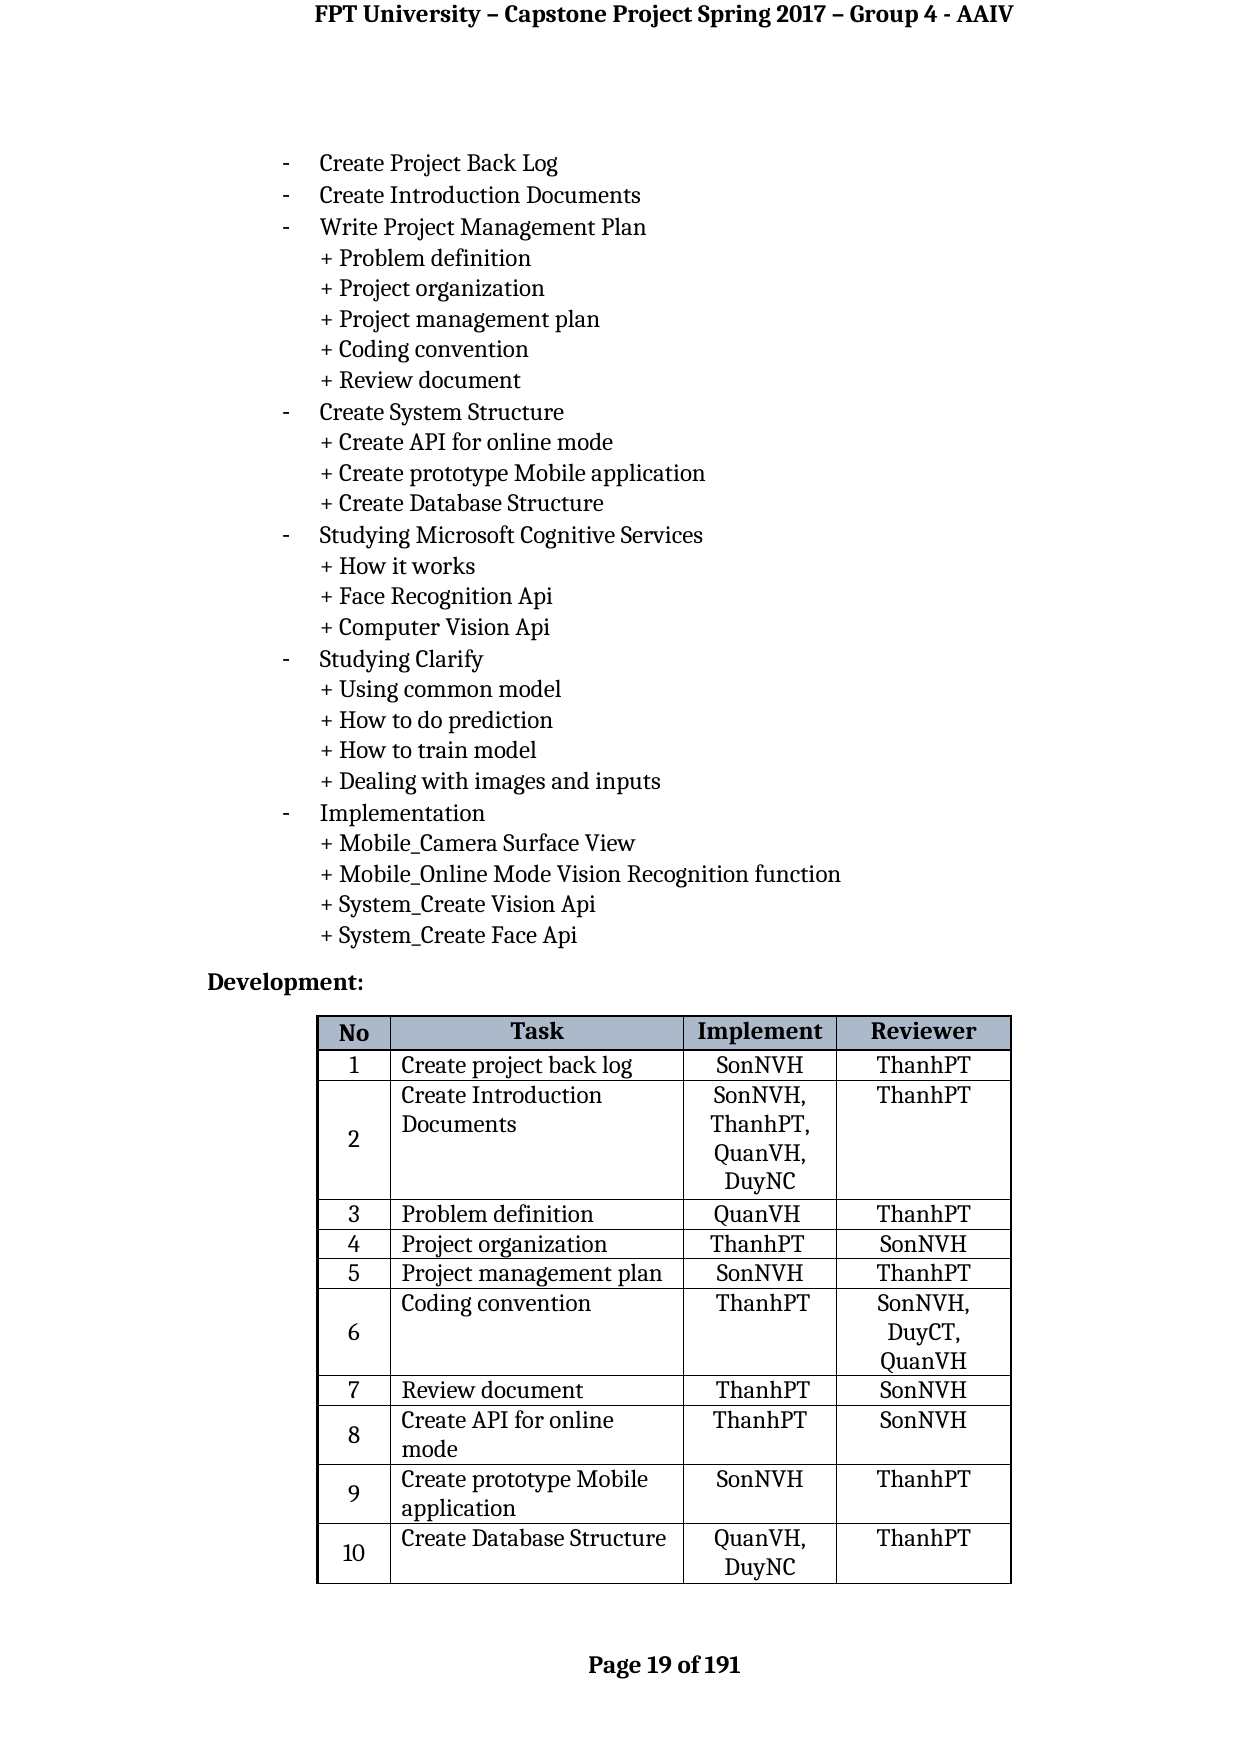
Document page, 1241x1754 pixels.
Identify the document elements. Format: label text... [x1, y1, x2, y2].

list + Review document [319, 366, 1122, 394]
table_cell ThanhPT [837, 1200, 1010, 1228]
table_cell ThanhPT [837, 1259, 1010, 1288]
table_cell Create project back log [391, 1051, 683, 1080]
table_cell Create Introduction Documents [391, 1081, 683, 1199]
table_cell ThanhPT [837, 1051, 1010, 1080]
table_cell Review document [391, 1376, 683, 1405]
table_cell Project management plan [391, 1259, 683, 1288]
table_cell ThanhPT [684, 1289, 836, 1375]
table_cell ThanhPT [684, 1406, 836, 1464]
list + How to do prediction [319, 706, 1122, 734]
list Create System Structure [282, 396, 1122, 426]
list + Coding convention [319, 335, 1122, 364]
list + Create API for online mode [319, 428, 1122, 457]
table_cell 6 [319, 1289, 390, 1375]
table_cell 1 [319, 1051, 390, 1080]
list + Create prototype Mobile application [319, 459, 1122, 487]
list + Mobile_Online Mode Vision Recognition function [319, 860, 1122, 888]
table_header Implement [684, 1017, 836, 1049]
table_cell SonNVH [837, 1376, 1010, 1405]
list + Project organization [319, 274, 1122, 303]
list + System_Create Face Api [319, 921, 1122, 949]
table_cell Create API for online mode [391, 1406, 683, 1464]
list + Create Database Structure [319, 489, 1122, 518]
list + How to train model [319, 736, 1122, 765]
table_header No [319, 1017, 390, 1049]
table_cell 10 [319, 1524, 390, 1582]
list Create Introduction Documents [282, 179, 1122, 210]
list + Mobile_Camera Surface View [319, 829, 1122, 858]
list + Computer Vision Api [319, 613, 1122, 641]
table_cell 2 [319, 1081, 390, 1199]
table_cell Create prototype Mobile application [391, 1465, 683, 1523]
table_cell Coding convention [391, 1289, 683, 1375]
table_cell 7 [319, 1376, 390, 1405]
table_cell SonNVH [684, 1465, 836, 1523]
list Create Project Back Log [282, 147, 1122, 177]
table_cell ThanhPT [837, 1081, 1010, 1199]
list + Face Recognition Api [319, 582, 1122, 611]
table_header Task [391, 1017, 683, 1049]
list + System_Create Vision Api [319, 890, 1122, 919]
table_cell SonNVH, ThanhPT, QuanVH, DuyNC [684, 1081, 836, 1199]
table_cell QuanVH [684, 1200, 836, 1228]
table_cell 5 [319, 1259, 390, 1288]
list Implementation [282, 797, 1122, 827]
table_cell SonNVH [684, 1259, 836, 1288]
list Write Project Management Plan [282, 212, 1122, 242]
table_cell ThanhPT [684, 1230, 836, 1258]
table_cell 9 [319, 1465, 390, 1523]
list Studying Clarify [282, 643, 1122, 673]
table_cell 3 [319, 1200, 390, 1228]
table_cell SonNVH [837, 1230, 1010, 1258]
table_cell Problem definition [391, 1200, 683, 1228]
table_cell Create Database Structure [391, 1524, 683, 1582]
list + Dealing with images and inputs [319, 767, 1122, 795]
list + Project management plan [319, 305, 1122, 333]
table_cell SonNVH, DuyCT, QuanVH [837, 1289, 1010, 1375]
table_cell ThanhPT [684, 1376, 836, 1405]
list + Problem definition [319, 244, 1122, 273]
text Development: [207, 968, 1122, 996]
table_cell ThanhPT [837, 1465, 1010, 1523]
table_cell Project organization [391, 1230, 683, 1258]
table_cell SonNVH [684, 1051, 836, 1080]
list + Using common model [319, 675, 1122, 704]
table_cell 8 [319, 1406, 390, 1464]
table_cell 4 [319, 1230, 390, 1258]
list + How it works [319, 552, 1122, 581]
table_header Reviewer [837, 1017, 1010, 1049]
table_cell SonNVH [837, 1406, 1010, 1464]
list Studying Microsoft Cognitive Services [282, 519, 1122, 550]
table_cell ThanhPT [837, 1524, 1010, 1582]
table_cell QuanVH, DuyNC [684, 1524, 836, 1582]
